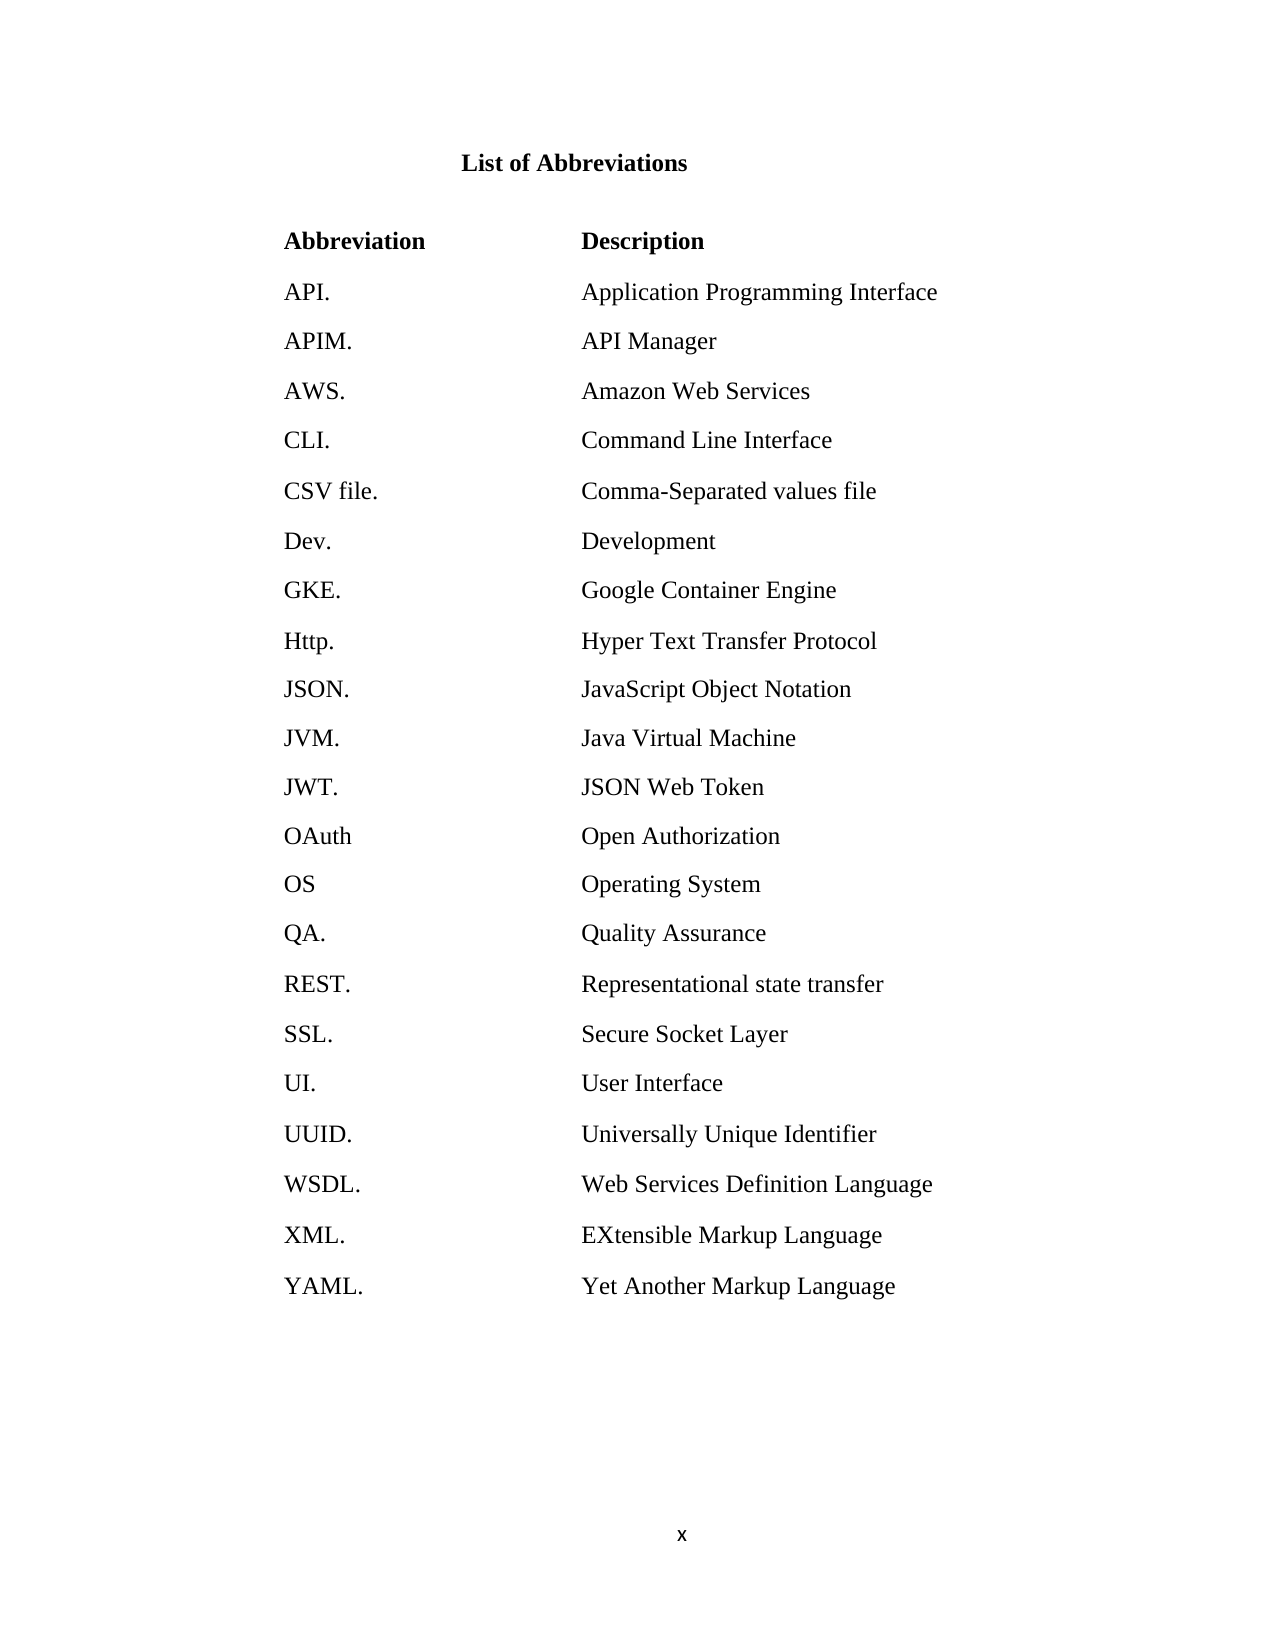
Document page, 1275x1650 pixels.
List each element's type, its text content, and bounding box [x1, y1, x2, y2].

table_cell Application Programming Interface [570, 277, 1091, 326]
table_cell Open Authorization [570, 821, 1091, 869]
table_cell UUID. [273, 1119, 570, 1169]
table_cell GKE. [273, 575, 570, 626]
table_header Abbreviation [273, 226, 570, 277]
table_cell UI. [273, 1068, 570, 1119]
table_cell Secure Socket Layer [570, 1020, 1091, 1068]
table_cell Web Services Definition Language [570, 1170, 1091, 1220]
table_cell AWS. [273, 376, 570, 425]
subtitle List of Abbreviations [431, 148, 1127, 176]
table_cell Http. [273, 626, 570, 674]
table_cell QA. [273, 918, 570, 969]
table_cell XML. [273, 1220, 570, 1271]
table_cell EXtensible Markup Language [570, 1220, 1091, 1271]
table_cell API. [273, 277, 570, 326]
table_cell JWT. [273, 772, 570, 821]
table_cell JSON. [273, 675, 570, 723]
table_cell Dev. [273, 526, 570, 575]
table_cell Representational state transfer [570, 969, 1091, 1019]
table_cell CLI. [273, 425, 570, 476]
table_cell Quality Assurance [570, 918, 1091, 969]
table_cell CSV file. [273, 476, 570, 526]
table_cell Amazon Web Services [570, 376, 1091, 425]
table_cell JVM. [273, 723, 570, 772]
table_cell OS [273, 870, 570, 918]
table_cell REST. [273, 969, 570, 1019]
table_cell YAML. [273, 1271, 570, 1319]
table_cell Java Virtual Machine [570, 723, 1091, 772]
table_header Description [570, 226, 1091, 277]
table_cell SSL. [273, 1020, 570, 1068]
table_cell Command Line Interface [570, 425, 1091, 476]
table_cell User Interface [570, 1068, 1091, 1119]
table_cell Comma-Separated values file [570, 476, 1091, 526]
table_cell Universally Unique Identifier [570, 1119, 1091, 1169]
table_cell Yet Another Markup Language [570, 1271, 1091, 1319]
table_cell Development [570, 526, 1091, 575]
table_cell OAuth [273, 821, 570, 869]
table_cell Hyper Text Transfer Protocol [570, 626, 1091, 674]
table_cell JavaScript Object Notation [570, 675, 1091, 723]
table_cell Operating System [570, 870, 1091, 918]
table_cell APIM. [273, 326, 570, 376]
table_cell API Manager [570, 326, 1091, 376]
table_cell Google Container Engine [570, 575, 1091, 626]
table_cell WSDL. [273, 1170, 570, 1220]
table_cell JSON Web Token [570, 772, 1091, 821]
